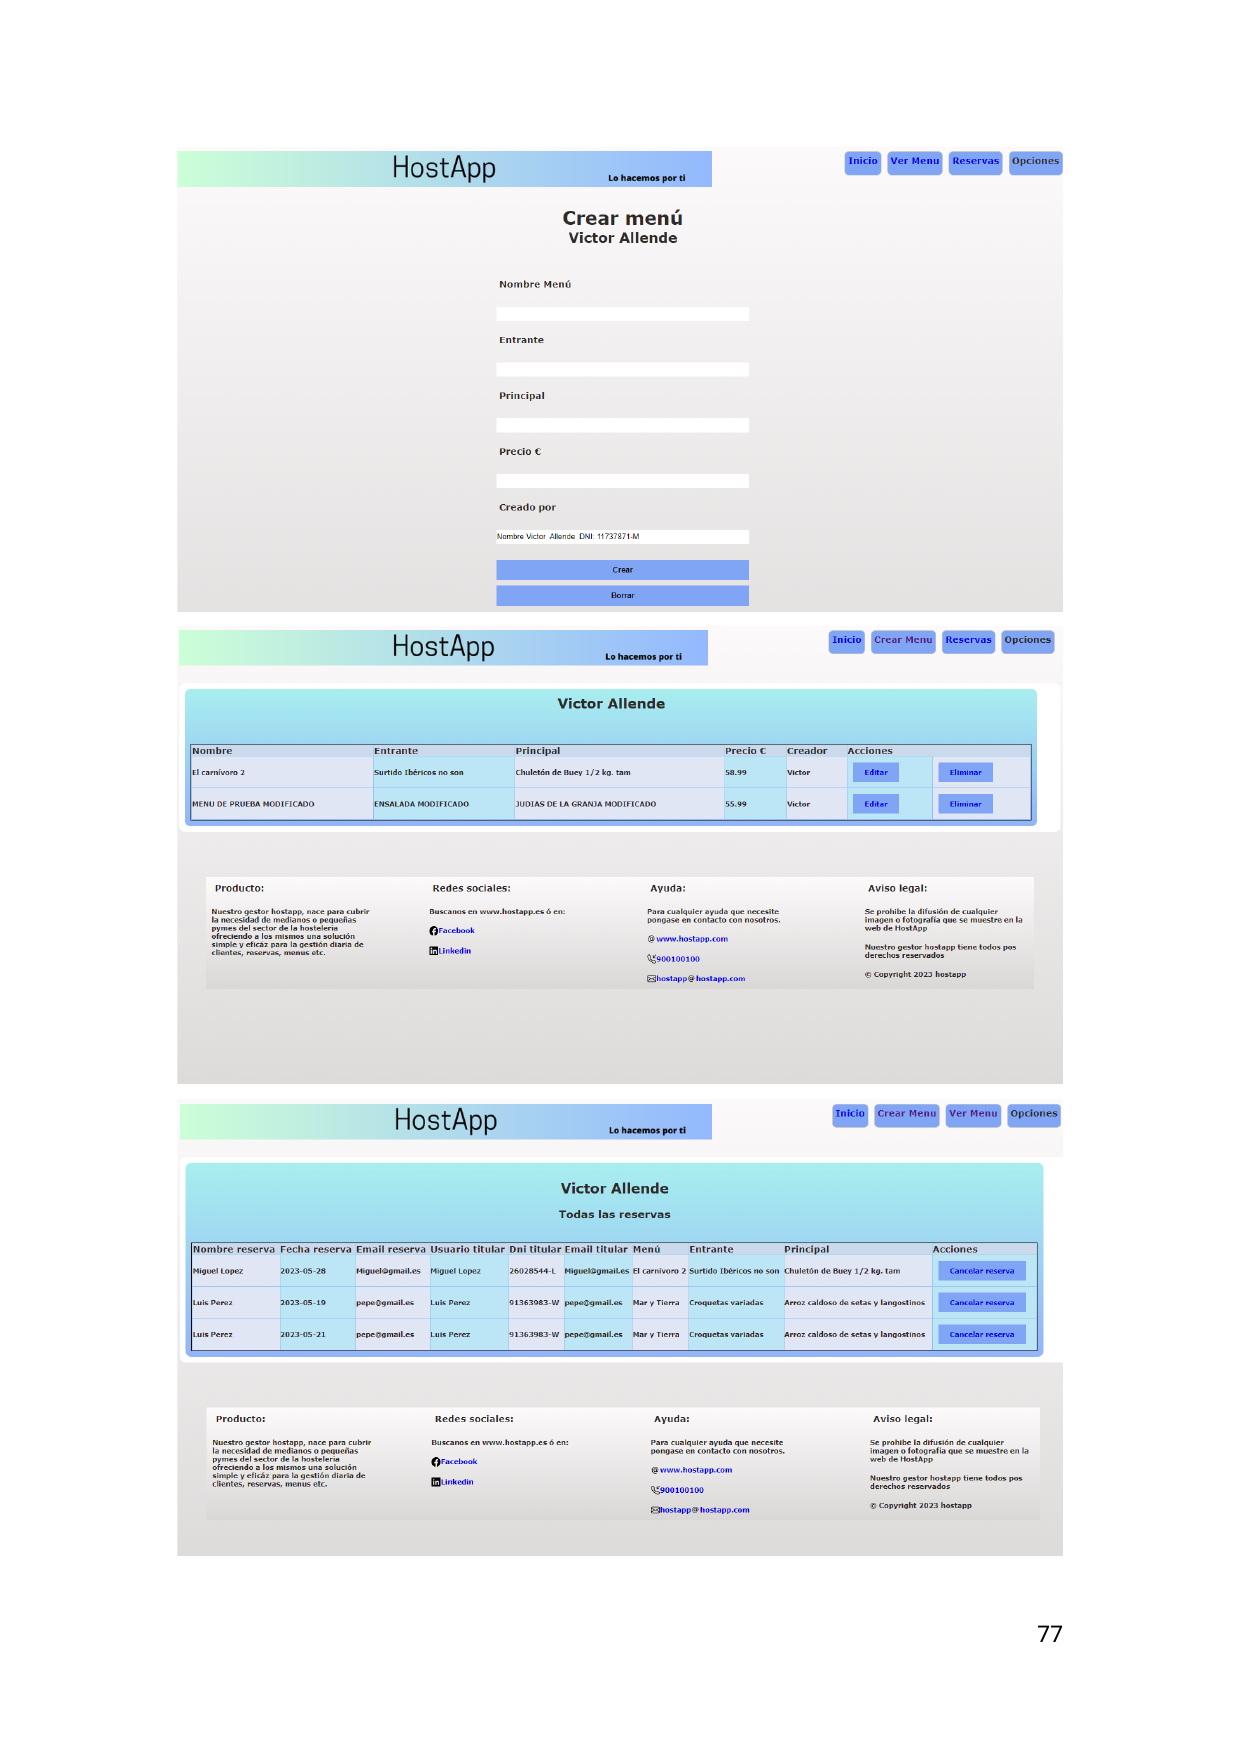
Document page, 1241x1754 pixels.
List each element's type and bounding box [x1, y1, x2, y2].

picture [177, 147, 1063, 612]
picture [177, 626, 1063, 1084]
picture [177, 1099, 1063, 1556]
